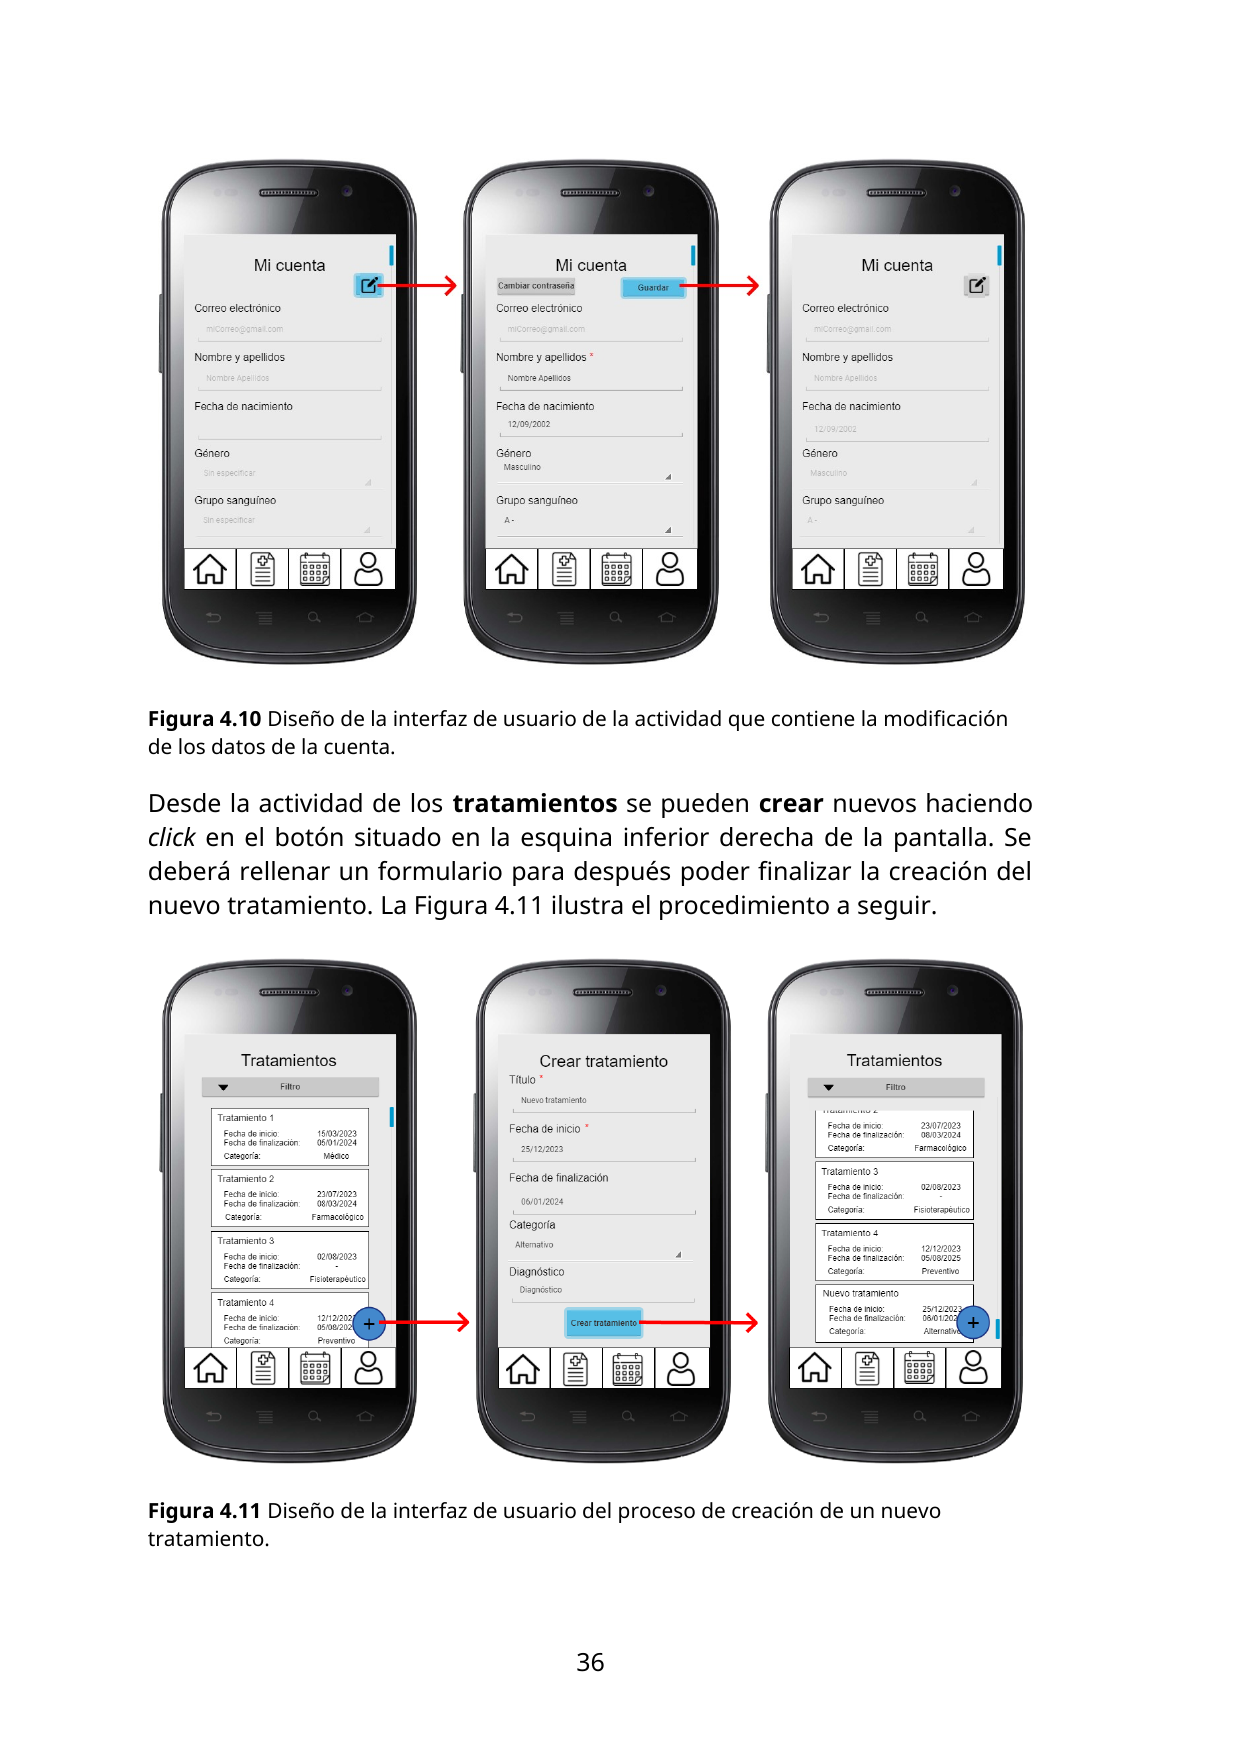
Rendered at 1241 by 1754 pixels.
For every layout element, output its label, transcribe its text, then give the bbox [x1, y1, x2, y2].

picture [147, 147, 1034, 675]
text Figura 4.11 Diseño de la interfaz de usuario del proceso de creación de un nuevo tratamiento. [148, 1496, 1033, 1553]
text Desde la actividad de los tratamientos se pueden crear nuevos haciendo click en el botón situado en la esquina inferior derecha de la pantalla. Se deberá rellenar un formulario para después poder finalizar la creación del nuevo tratamiento. La Figura 4.11 ilustra el procedimiento a seguir. [148, 786, 1033, 922]
picture [147, 946, 1033, 1471]
text Figura 4.10 Diseño de la interfaz de usuario de la actividad que contiene la modificación de los datos de la cuenta. [148, 704, 1033, 761]
